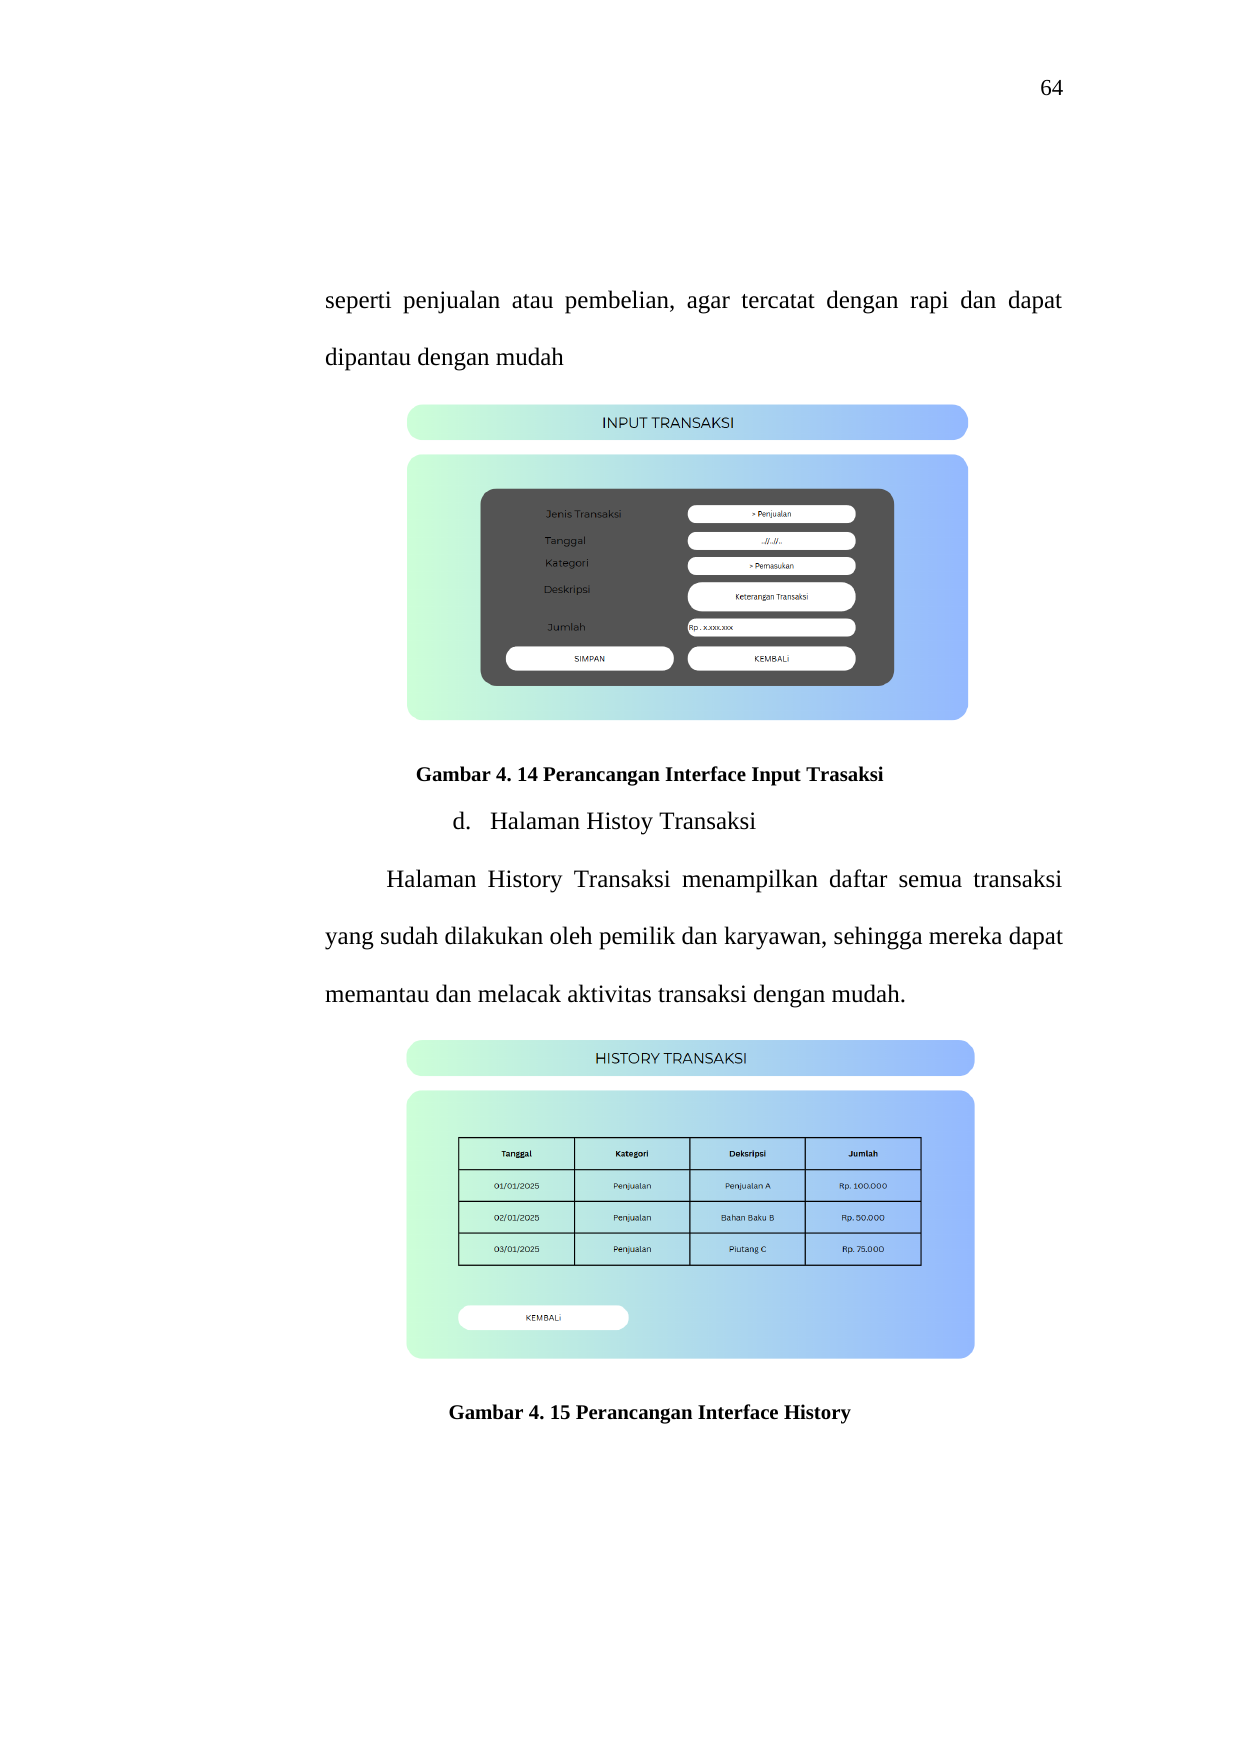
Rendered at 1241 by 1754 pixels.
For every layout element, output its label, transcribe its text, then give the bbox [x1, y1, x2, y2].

text Gambar 4. 14 Perancangan Interface Input Trasaksi [236, 761, 1063, 786]
picture [386, 399, 986, 736]
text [325, 285, 1063, 371]
text Gambar 4. 15 Perancangan Interface History [236, 1400, 1063, 1424]
list Halaman Histoy Transaksi [452, 806, 1063, 835]
picture [386, 1036, 994, 1374]
text Halaman History Transaksi menampilkan daftar semua transaksi yang sudah dilakukan oleh pemilik dan karyawan, sehingga mereka dapat memantau dan melacak aktivitas transaksi dengan mudah. [325, 864, 1063, 1008]
